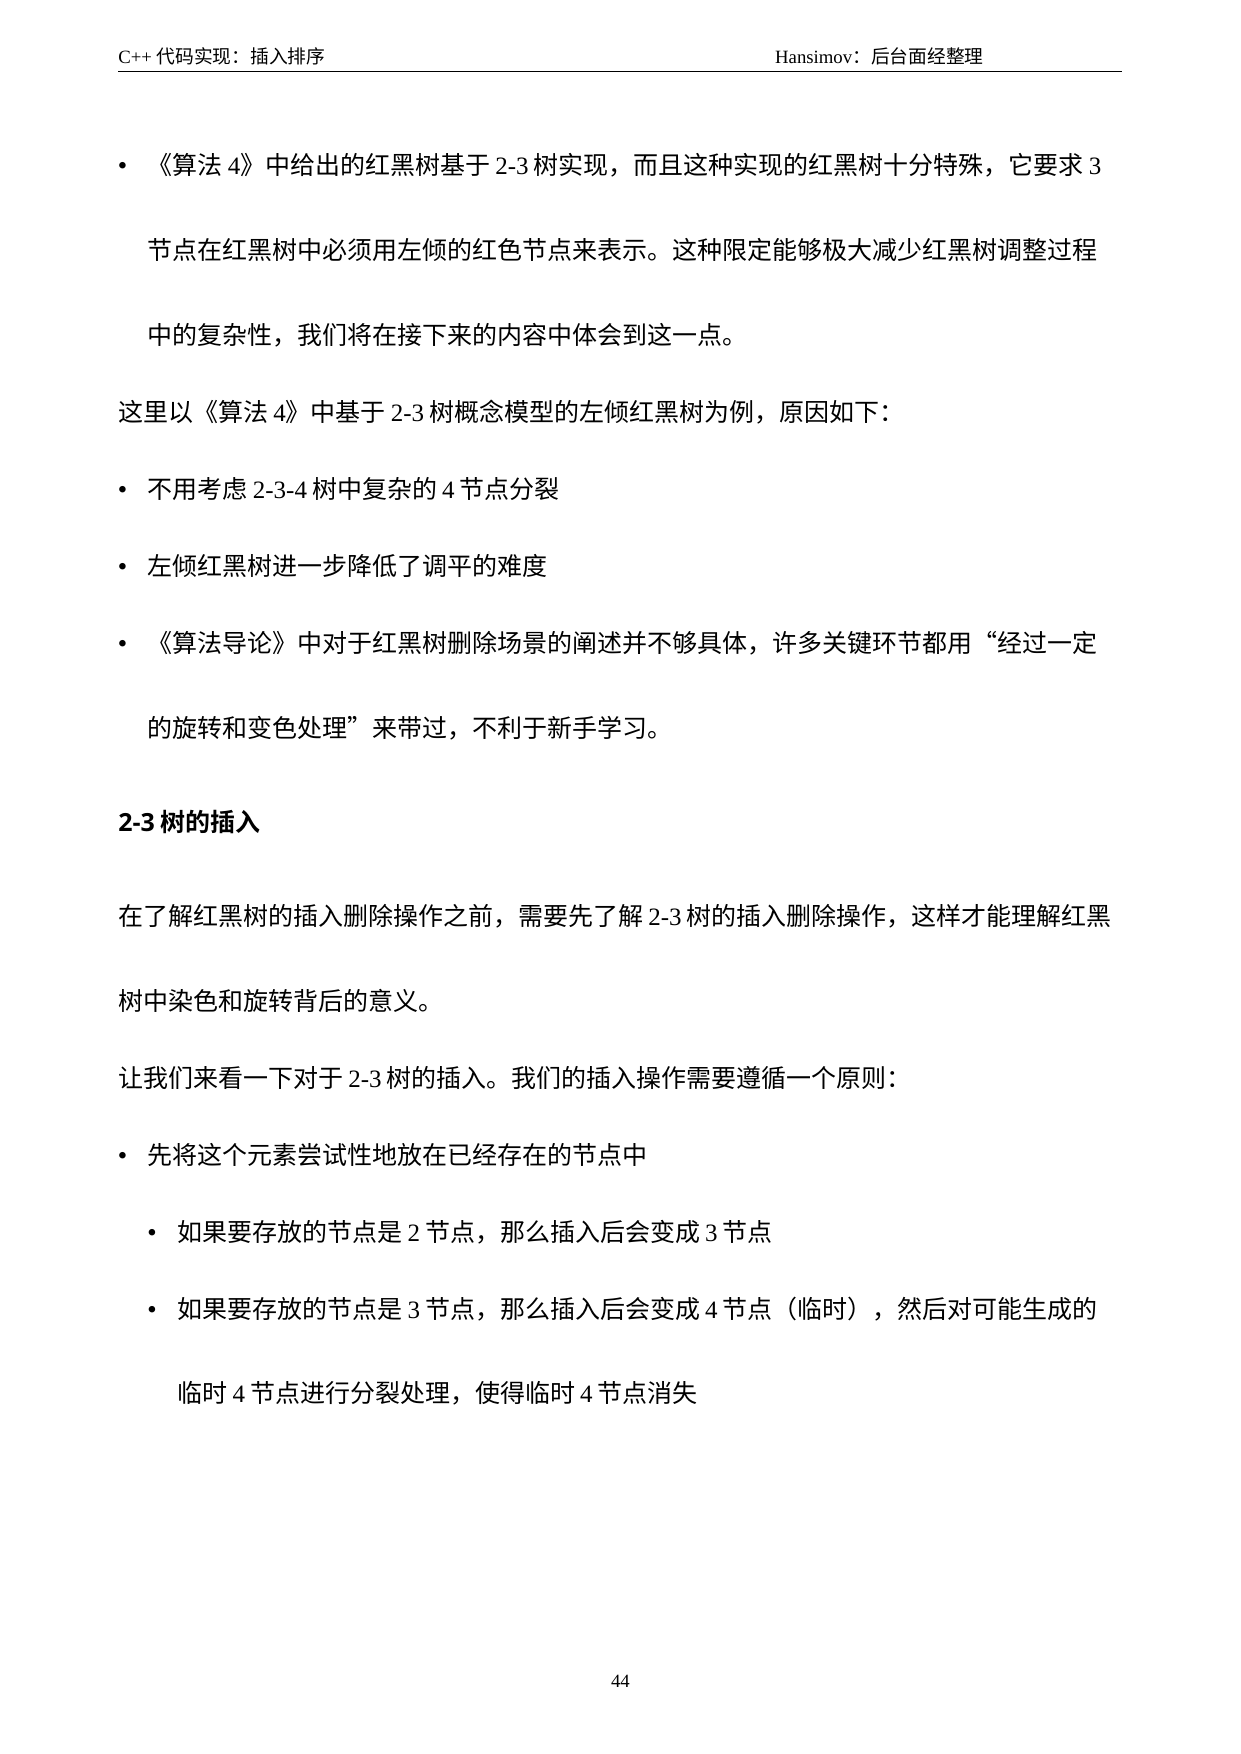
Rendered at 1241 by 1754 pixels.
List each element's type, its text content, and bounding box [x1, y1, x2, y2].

text 让我们来看一下对于2-3树的插入。我们的插入操作需要遵循一个原则： [118, 1042, 1122, 1110]
text 先将这个元素尝试性地放在已经存在的节点中 [118, 1119, 1122, 1187]
text 《算法导论》中对于红黑树删除场景的阐述并不够具体，许多关键环节都用“经过一定的旋转和变色处理”来带过，不利于新手学习。 [118, 608, 1122, 760]
text 如果要存放的节点是3节点，那么插入后会变成4节点（临时），然后对可能生成的临时4节点进行分裂处理，使得临时4节点消失 [148, 1273, 1122, 1426]
text 不用考虑2-3-4树中复杂的4节点分裂 [118, 454, 1122, 522]
text 《算法4》中给出的红黑树基于2-3树实现，而且这种实现的红黑树十分特殊，它要求3节点在红黑树中必须用左倾的红色节点来表示。这种限定能够极大减少红黑树调整过程中的复杂性，我们将在接下来的内容中体会到这一点。 [118, 130, 1122, 368]
text 如果要存放的节点是2节点，那么插入后会变成3节点 [148, 1196, 1122, 1264]
subtitle 2-3树的插入 [118, 786, 1097, 854]
text 在了解红黑树的插入删除操作之前，需要先了解2-3树的插入删除操作，这样才能理解红黑树中染色和旋转背后的意义。 [118, 880, 1122, 1033]
text 这里以《算法4》中基于2-3树概念模型的左倾红黑树为例，原因如下： [118, 377, 1122, 444]
text 左倾红黑树进一步降低了调平的难度 [118, 531, 1122, 598]
